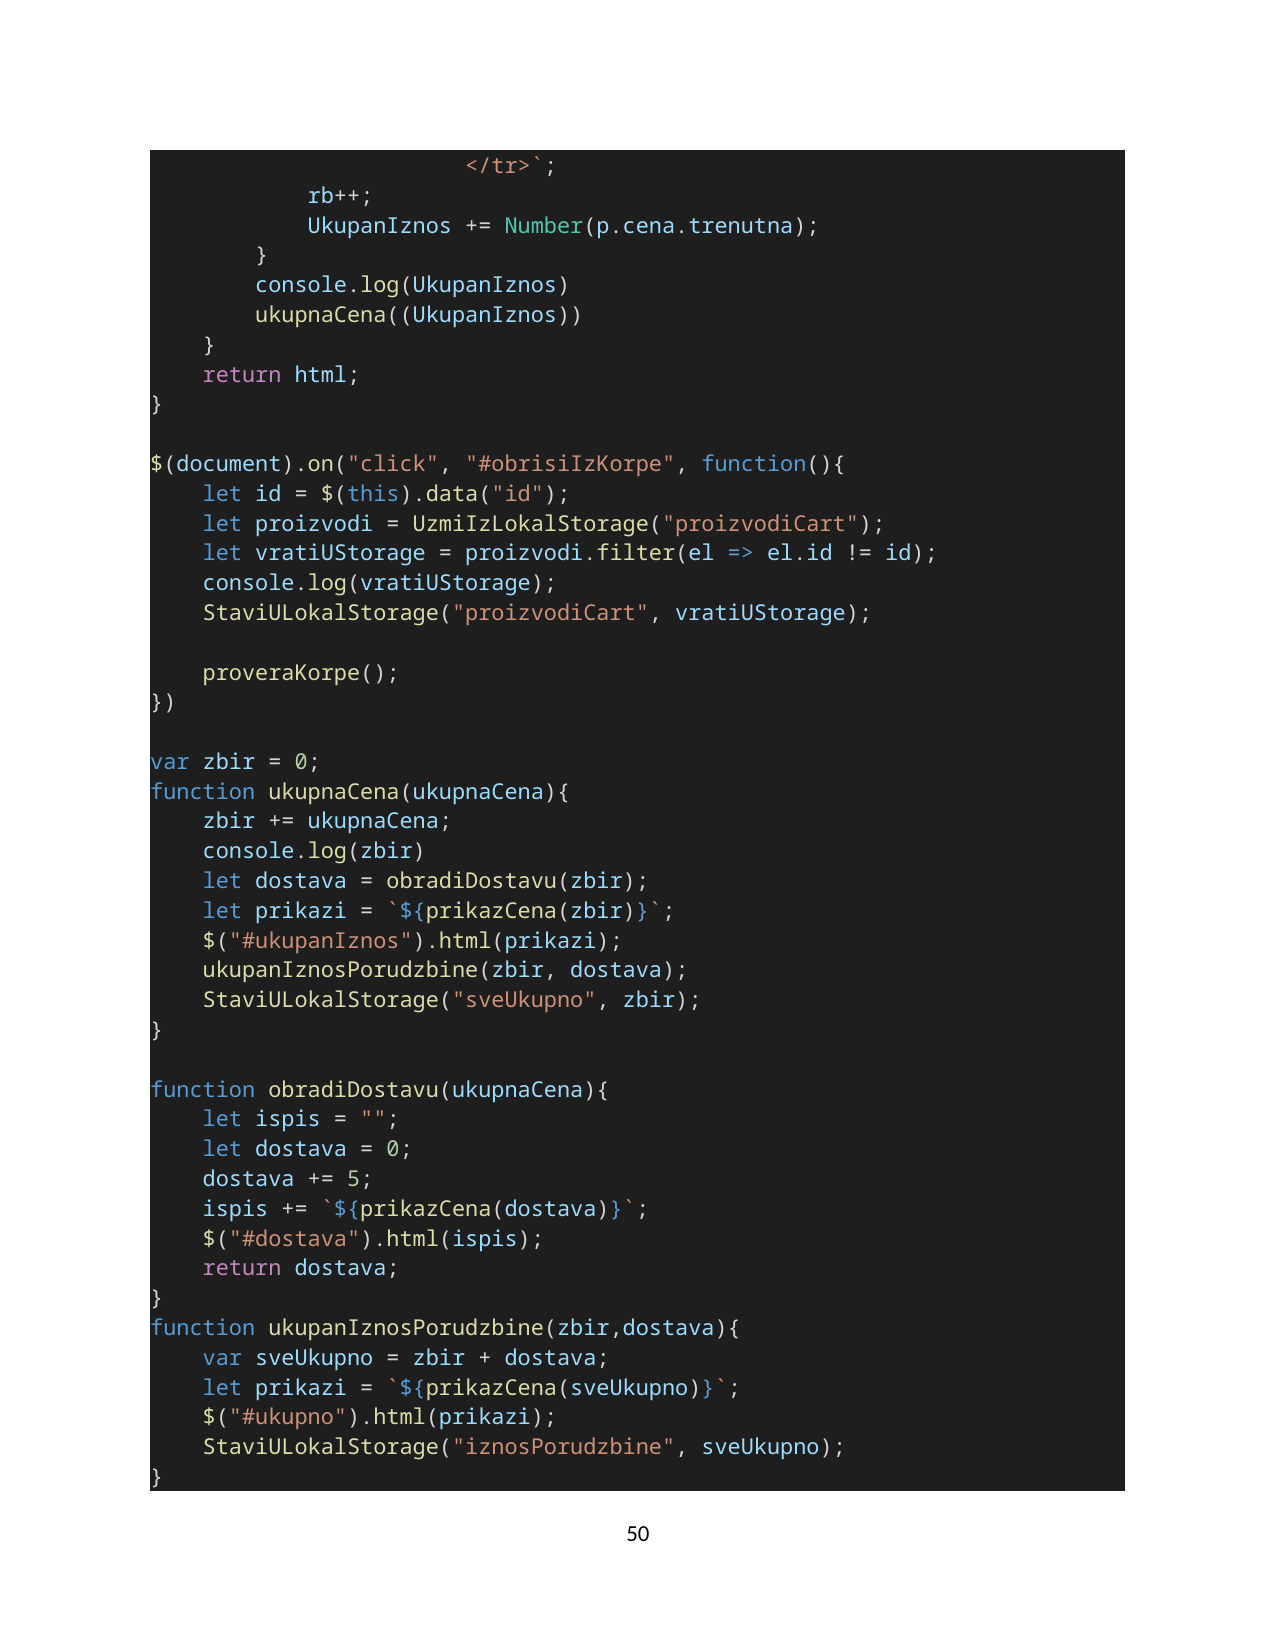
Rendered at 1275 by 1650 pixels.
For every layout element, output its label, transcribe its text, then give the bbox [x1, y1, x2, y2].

text $(document).on("click", "#obrisiIzKorpe", function(){ [150, 448, 1125, 478]
text let proizvodi = UzmiIzLokalStorage("proizvodiCart"); [150, 507, 1125, 537]
text } [150, 388, 1125, 418]
text let dostava = 0; [150, 1133, 1125, 1163]
text function obradiDostavu(ukupnaCena){ [150, 1073, 1125, 1103]
text let vratiUStorage = proizvodi.filter(el => el.id != id); [150, 537, 1125, 567]
text let prikazi = `${prikazCena(sveUkupno)}`; [150, 1371, 1125, 1401]
text console.log(UkupanIznos) [150, 269, 1125, 299]
text let dostava = obradiDostavu(zbir); [150, 865, 1125, 895]
text proveraKorpe(); [150, 656, 1125, 686]
text console.log(vratiUStorage); [150, 567, 1125, 597]
text </tr>`; [150, 150, 1125, 180]
text function ukupnaCena(ukupnaCena){ [150, 776, 1125, 805]
text StaviULokalStorage("iznosPorudzbine", sveUkupno); [150, 1431, 1125, 1461]
text $("#ukupanIznos").html(prikazi); [150, 924, 1125, 954]
text function ukupanIznosPorudzbine(zbir,dostava){ [150, 1312, 1125, 1342]
text dostava += 5; [150, 1163, 1125, 1193]
text UkupanIznos += Number(p.cena.trenutna); [150, 209, 1125, 239]
text } [150, 239, 1125, 269]
text } [150, 329, 1125, 358]
text } [150, 1461, 1125, 1491]
text rb++; [150, 180, 1125, 209]
text StaviULokalStorage("proizvodiCart", vratiUStorage); [150, 597, 1125, 627]
text ukupanIznosPorudzbine(zbir, dostava); [150, 954, 1125, 984]
text let id = $(this).data("id"); [150, 478, 1125, 507]
text ukupnaCena((UkupanIznos)) [150, 299, 1125, 329]
text $("#ukupno").html(prikazi); [150, 1401, 1125, 1431]
text } [150, 1282, 1125, 1312]
text var sveUkupno = zbir + dostava; [150, 1342, 1125, 1371]
text let prikazi = `${prikazCena(zbir)}`; [150, 895, 1125, 924]
text ispis += `${prikazCena(dostava)}`; [150, 1193, 1125, 1222]
text return dostava; [150, 1252, 1125, 1282]
text } [150, 1014, 1125, 1044]
text $("#dostava").html(ispis); [150, 1222, 1125, 1252]
text console.log(zbir) [150, 835, 1125, 865]
text }) [150, 686, 1125, 716]
text let ispis = ""; [150, 1103, 1125, 1133]
text var zbir = 0; [150, 746, 1125, 776]
text zbir += ukupnaCena; [150, 805, 1125, 835]
text return html; [150, 358, 1125, 388]
text StaviULokalStorage("sveUkupno", zbir); [150, 984, 1125, 1014]
